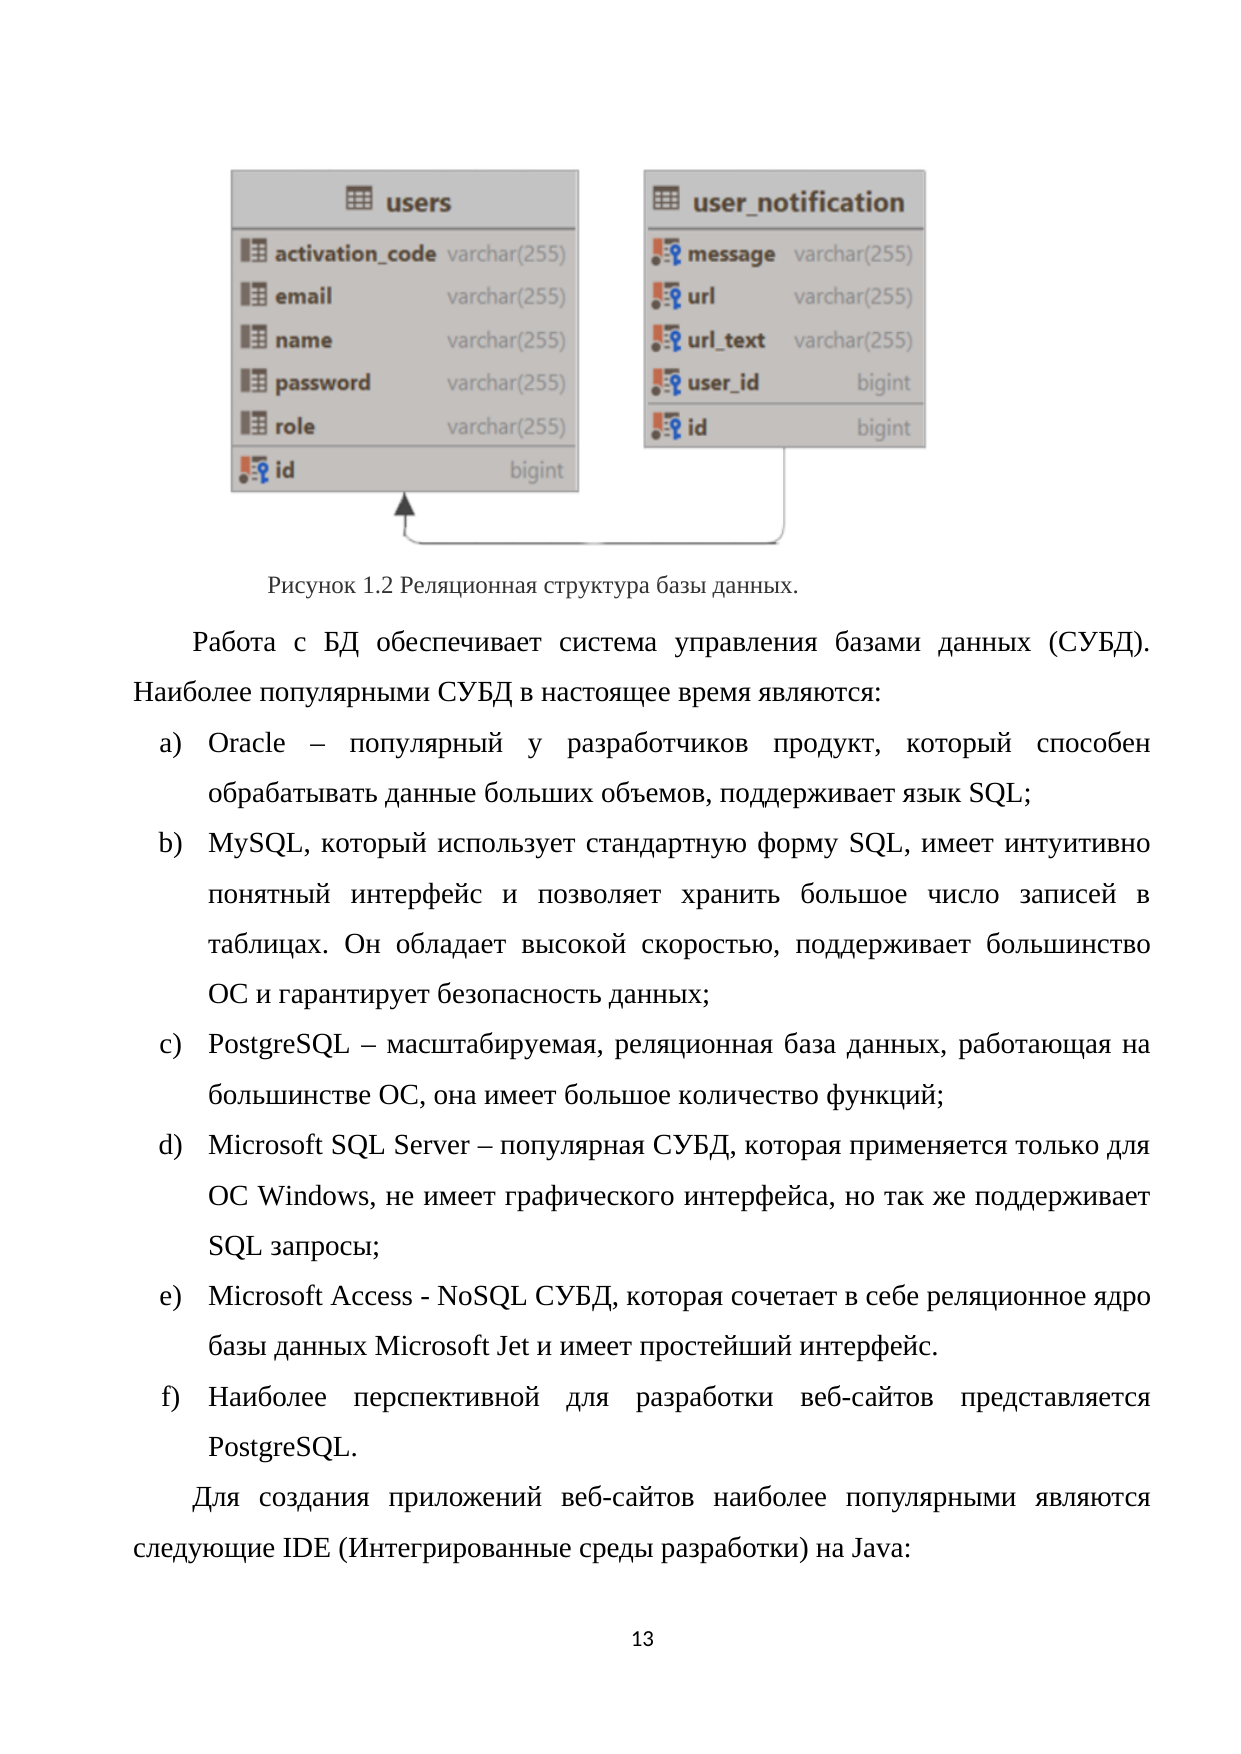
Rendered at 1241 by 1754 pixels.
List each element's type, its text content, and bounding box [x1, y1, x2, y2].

list Наиболее перспективной для разработки веб-сайтов представляется PostgreSQL. [170, 1379, 1152, 1463]
list Oracle – популярный у разработчиков продукт, который способен обрабатывать данные больших объемов, поддерживает язык SQL; [170, 725, 1152, 809]
text Работа с БД обеспечивает система управления базами данных (СУБД). Наиболее популярными СУБД в настоящее время являются: [133, 624, 1152, 708]
list PostgreSQL – масштабируемая, реляционная база данных, работающая на большинстве ОС, она имеет большое количество функций; [170, 1027, 1152, 1111]
text Рисунок 1.2 Реляционная структура базы данных. [208, 570, 1152, 599]
list MySQL, который использует стандартную форму SQL, имеет интуитивно понятный интерфейс и позволяет хранить большое число записей в таблицах. Он обладает высокой скоростью, поддерживает большинство ОС и гарантирует безопасность данных; [170, 825, 1152, 1010]
list Microsoft SQL Server – популярная СУБД, которая применяется только для ОС Windows, не имеет графического интерфейса, но так же поддерживает SQL запросы; [170, 1127, 1152, 1261]
text Для создания приложений веб-сайтов наиболее популярными являются следующие IDE (Интегрированные среды разработки) на Java: [133, 1479, 1152, 1563]
list Microsoft Access - NoSQL СУБД, которая сочетает в себе реляционное ядро базы данных Microsoft Jet и имеет простейший интерфейс. [170, 1278, 1152, 1362]
